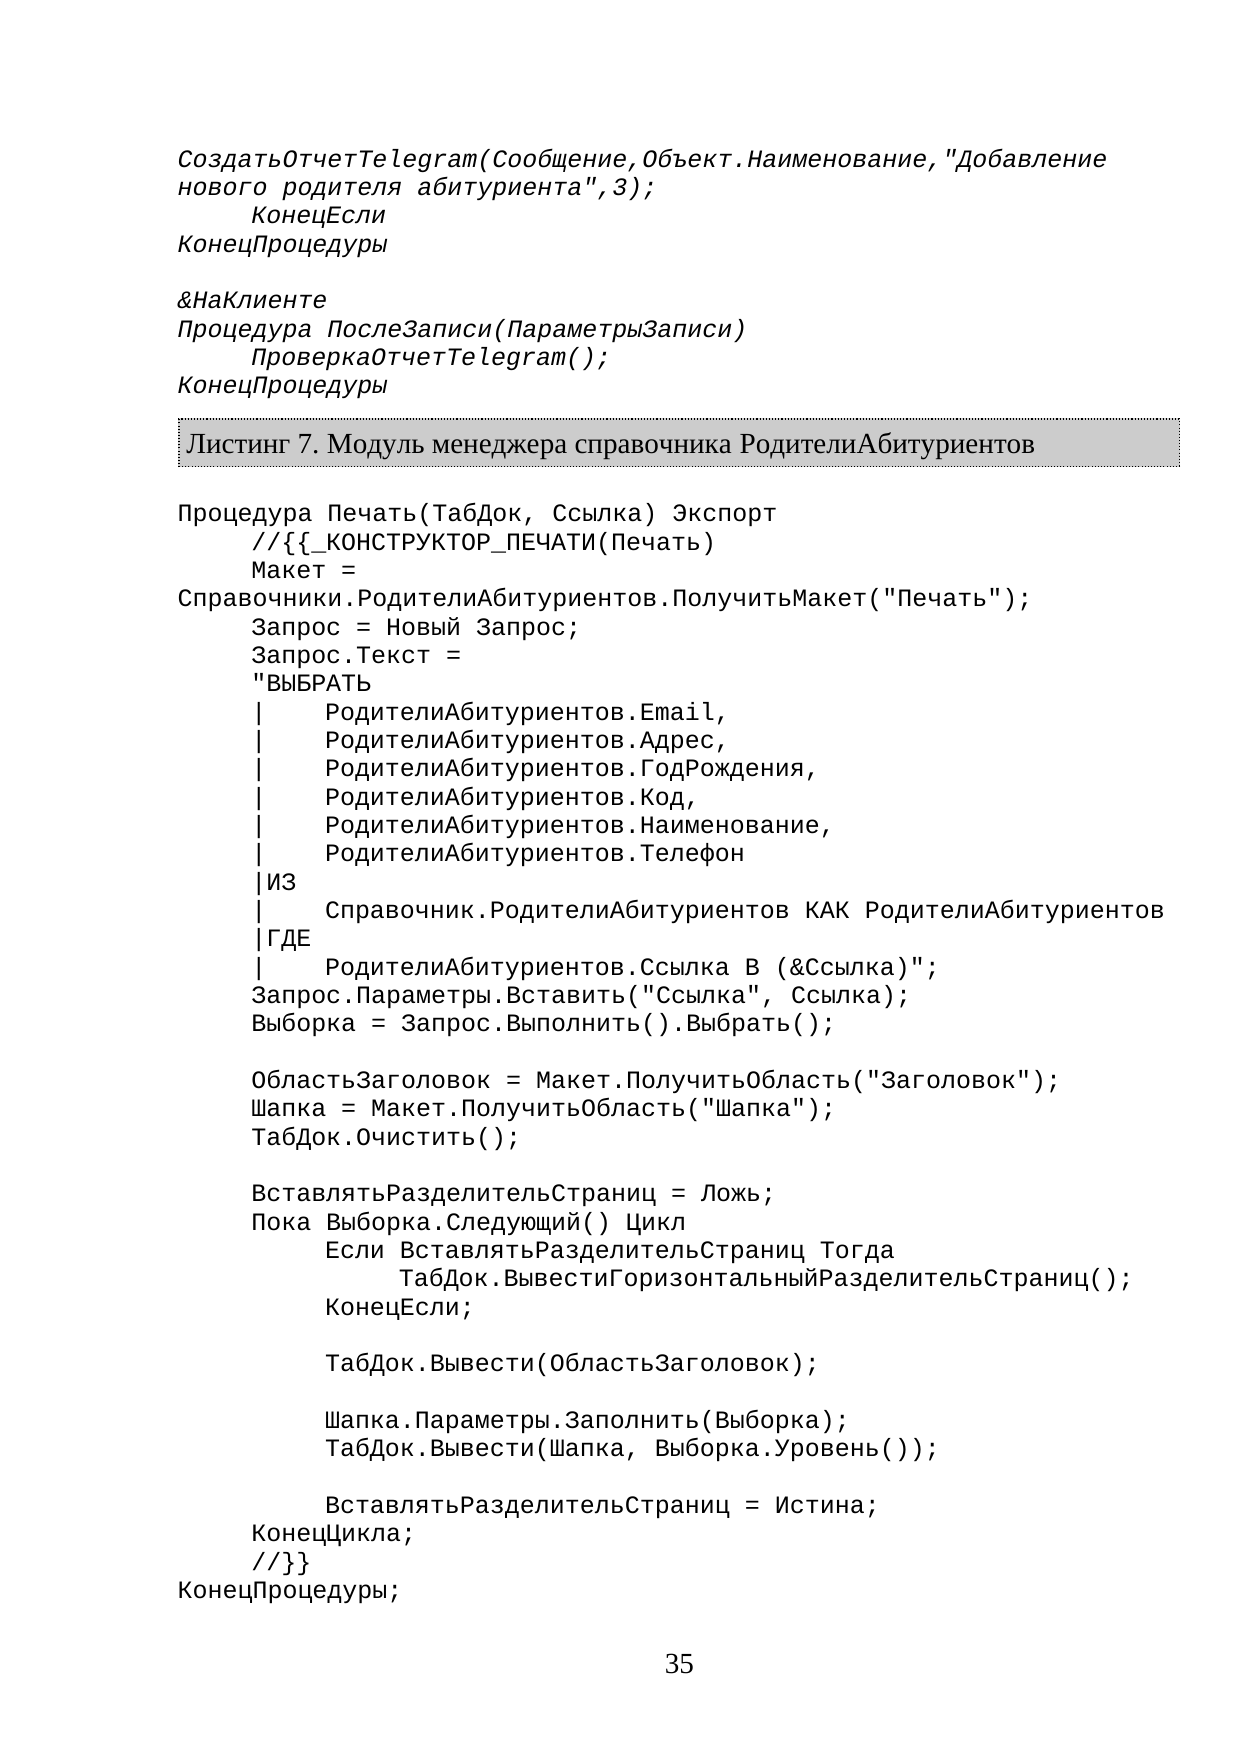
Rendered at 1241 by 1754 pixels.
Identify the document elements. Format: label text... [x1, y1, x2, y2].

text Макет = Справочники.РодителиАбитуриентов.ПолучитьМакет("Печать"); [177, 557, 1181, 614]
text Шапка.Параметры.Заполнить(Выборка); [177, 1407, 1181, 1436]
text Процедура Печать(ТабДок, Ссылка) Экспорт [177, 501, 1181, 529]
text Выборка = Запрос.Выполнить().Выбрать(); [177, 1011, 1181, 1039]
text ВставлятьРазделительСтраниц = Истина; [177, 1492, 1181, 1521]
text | РодителиАбитуриентов.Ссылка В (&Ссылка)"; [177, 954, 1181, 982]
text | РодителиАбитуриентов.Адрес, [177, 727, 1181, 756]
text Пока Выборка.Следующий() Цикл [177, 1209, 1181, 1237]
text ОбластьЗаголовок = Макет.ПолучитьОбласть("Заголовок"); [177, 1067, 1181, 1096]
text | РодителиАбитуриентов.ГодРождения, [177, 756, 1181, 784]
text ПроверкаОтчетTelegram(); [177, 345, 1181, 373]
text Процедура ПослеЗаписи(ПараметрыЗаписи) [177, 316, 1181, 345]
text ТабДок.Очистить(); [177, 1124, 1181, 1152]
text | РодителиАбитуриентов.Код, [177, 784, 1181, 812]
text КонецЕсли; [177, 1294, 1181, 1322]
text | РодителиАбитуриентов.Наименование, [177, 812, 1181, 841]
text КонецПроцедуры [177, 373, 1181, 401]
text Запрос.Текст = [177, 642, 1181, 671]
text |ГДЕ [177, 926, 1181, 954]
text Шапка = Макет.ПолучитьОбласть("Шапка"); [177, 1096, 1181, 1124]
text КонецЦикла; [177, 1521, 1181, 1549]
text Запрос = Новый Запрос; [177, 614, 1181, 642]
text |ИЗ [177, 869, 1181, 897]
text Если ВставлятьРазделительСтраниц Тогда [177, 1237, 1181, 1266]
text КонецПроцедуры; [177, 1577, 1181, 1606]
text | РодителиАбитуриентов.Email, [177, 699, 1181, 727]
text КонецПроцедуры [177, 231, 1181, 260]
text //}} [177, 1549, 1181, 1577]
text &НаКлиенте [177, 288, 1181, 316]
text ТабДок.Вывести(Шапка, Выборка.Уровень()); [177, 1436, 1181, 1464]
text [177, 118, 1181, 203]
text ВставлятьРазделительСтраниц = Ложь; [177, 1181, 1181, 1209]
text Листинг 7. Модуль менеджера справочника РодителиАбитуриентов [178, 418, 1180, 467]
text Запрос.Параметры.Вставить("Ссылка", Ссылка); [177, 982, 1181, 1011]
text "ВЫБРАТЬ [177, 671, 1181, 699]
text КонецЕсли [177, 203, 1181, 231]
text ТабДок.ВывестиГоризонтальныйРазделительСтраниц(); [177, 1266, 1181, 1294]
text //{{_КОНСТРУКТОР_ПЕЧАТИ(Печать) [177, 529, 1181, 557]
text | РодителиАбитуриентов.Телефон [177, 841, 1181, 869]
text | Справочник.РодителиАбитуриентов КАК РодителиАбитуриентов [177, 897, 1181, 926]
text ТабДок.Вывести(ОбластьЗаголовок); [177, 1351, 1181, 1379]
